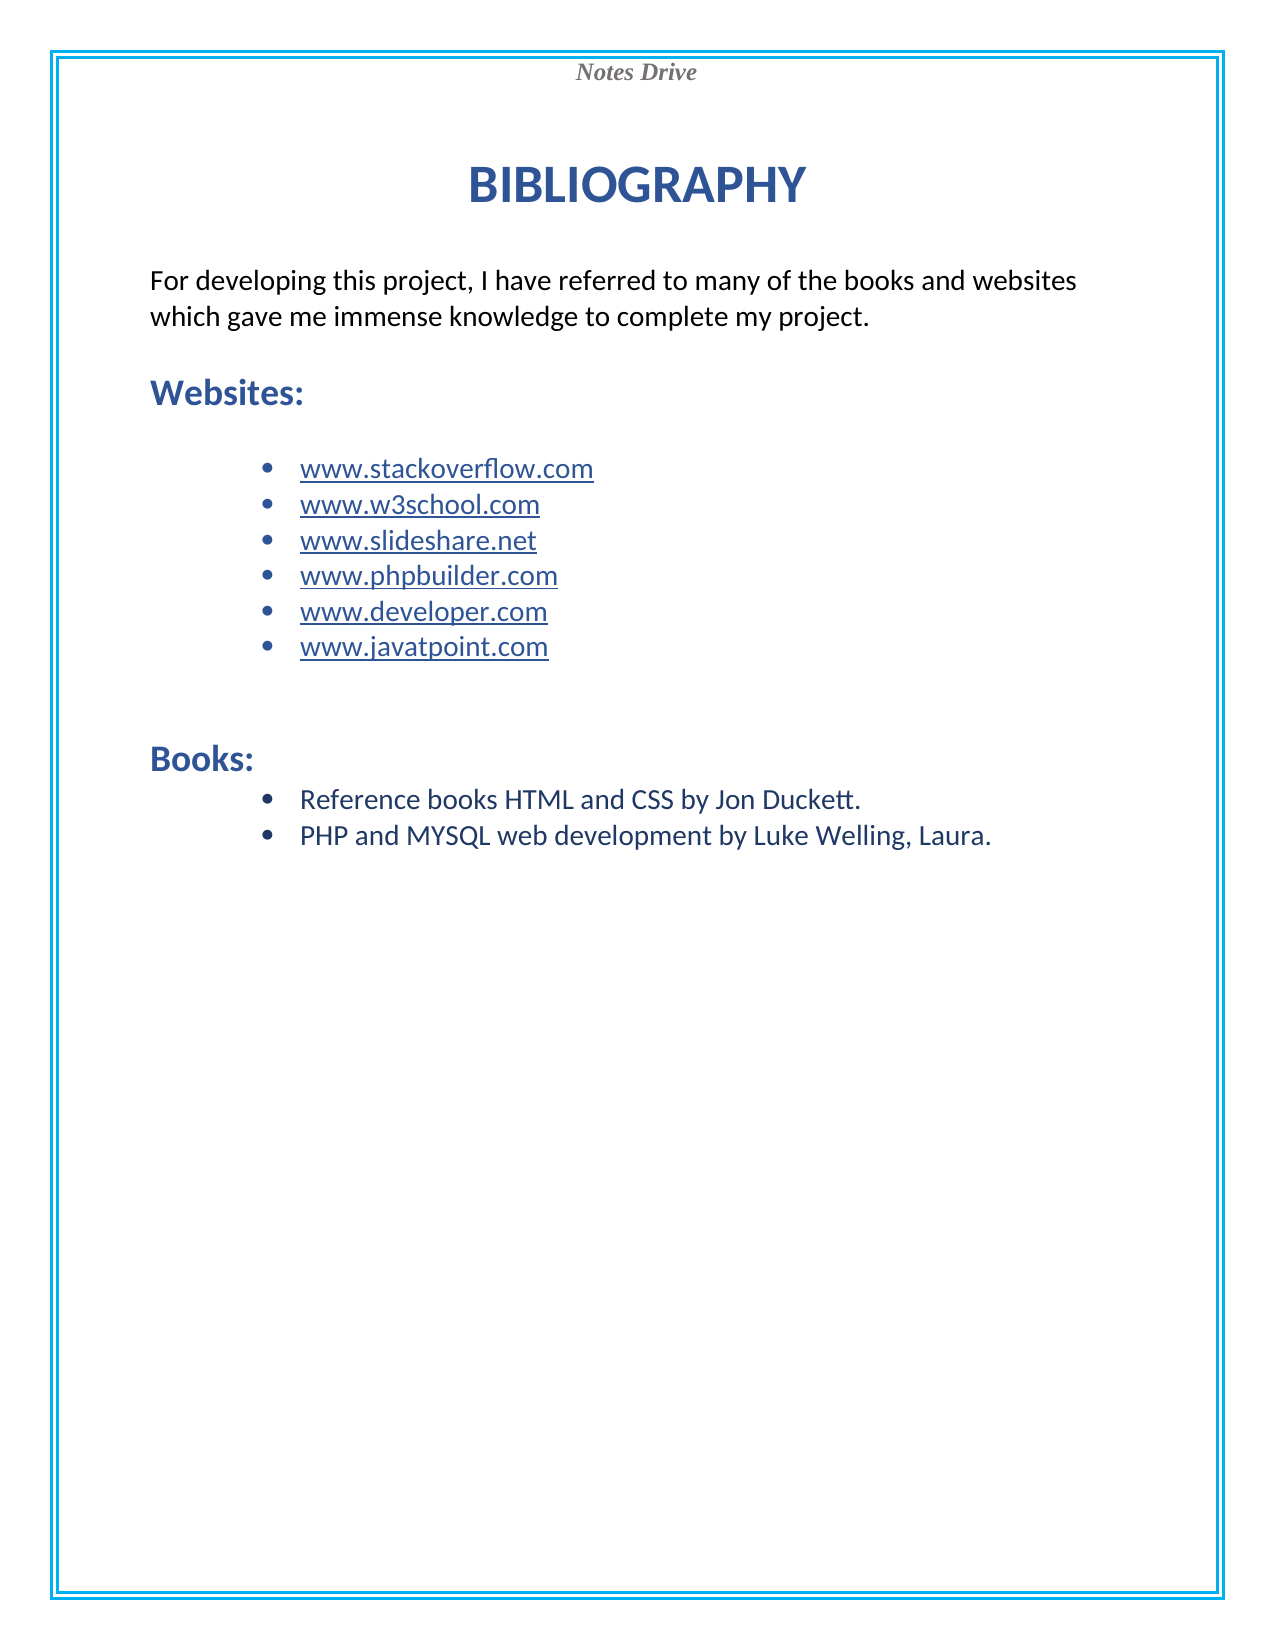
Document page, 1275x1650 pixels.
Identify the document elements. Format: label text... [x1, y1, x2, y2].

list Reference books HTML and CSS by Jon Duckett. [262, 781, 1125, 817]
text For developing this project, I have referred to many of the books and websites which gave me immense knowledge to complete my project. [150, 262, 1125, 333]
list www.javatpoint.com [262, 628, 1125, 664]
text Books: [150, 735, 1125, 781]
text BIBLIOGRAPHY [150, 150, 1125, 216]
list www.w3school.com [262, 486, 1125, 522]
list www.slideshare.net [262, 522, 1125, 557]
list www.stackoverflow.com [262, 450, 1125, 486]
text Websites: [150, 369, 1125, 415]
list www.phpbuilder.com [262, 557, 1125, 593]
list PHP and MYSQL web development by Luke Welling, Laura. [262, 817, 1125, 852]
list www.developer.com [262, 593, 1125, 628]
